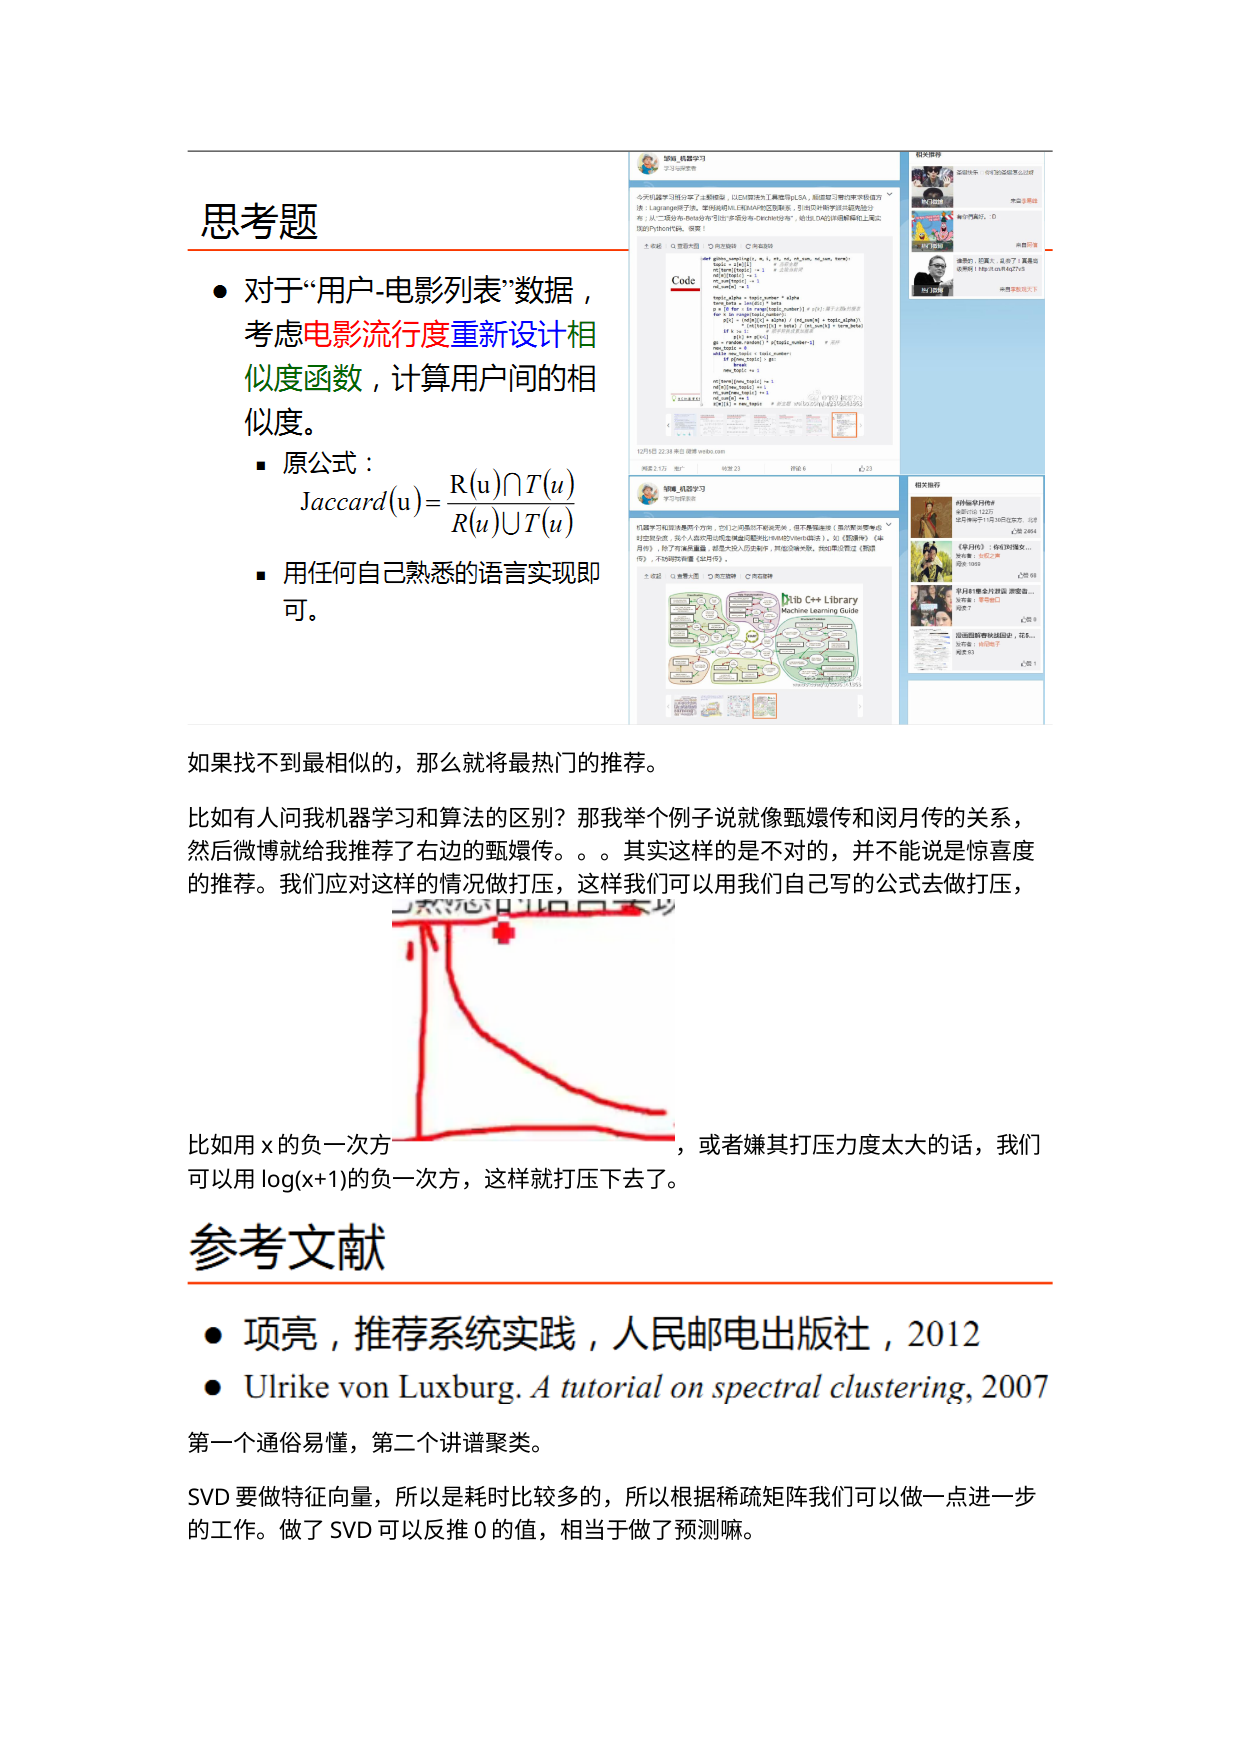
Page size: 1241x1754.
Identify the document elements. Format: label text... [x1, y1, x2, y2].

picture [187, 150, 1053, 725]
text SVD要做特征向量，所以是耗时比较多的，所以根据稀疏矩阵我们可以做一点进一步的工作。做了SVD可以反推0的值，相当于做了预测嘛。 [187, 1479, 1053, 1545]
text 比如有人问我机器学习和算法的区别？那我举个例子说就像甄嬛传和闵月传的关系，然后微博就给我推荐了右边的甄嬛传。。。其实这样的是不对的，并不能说是惊喜度的推荐。我们应对这样的情况做打压，这样我们可以用我们自己写的公式去做打压，比如用x的负一次方，或者嫌其打压力度太大的话，我们可以用log(x+1)的负一次方，这样就打压下去了。 [187, 799, 1053, 1194]
picture [392, 899, 675, 1154]
picture [187, 1214, 1053, 1404]
text 第一个通俗易懂，第二个讲谱聚类。 [187, 1424, 1053, 1458]
text 如果找不到最相似的，那么就将最热门的推荐。 [187, 745, 1053, 778]
